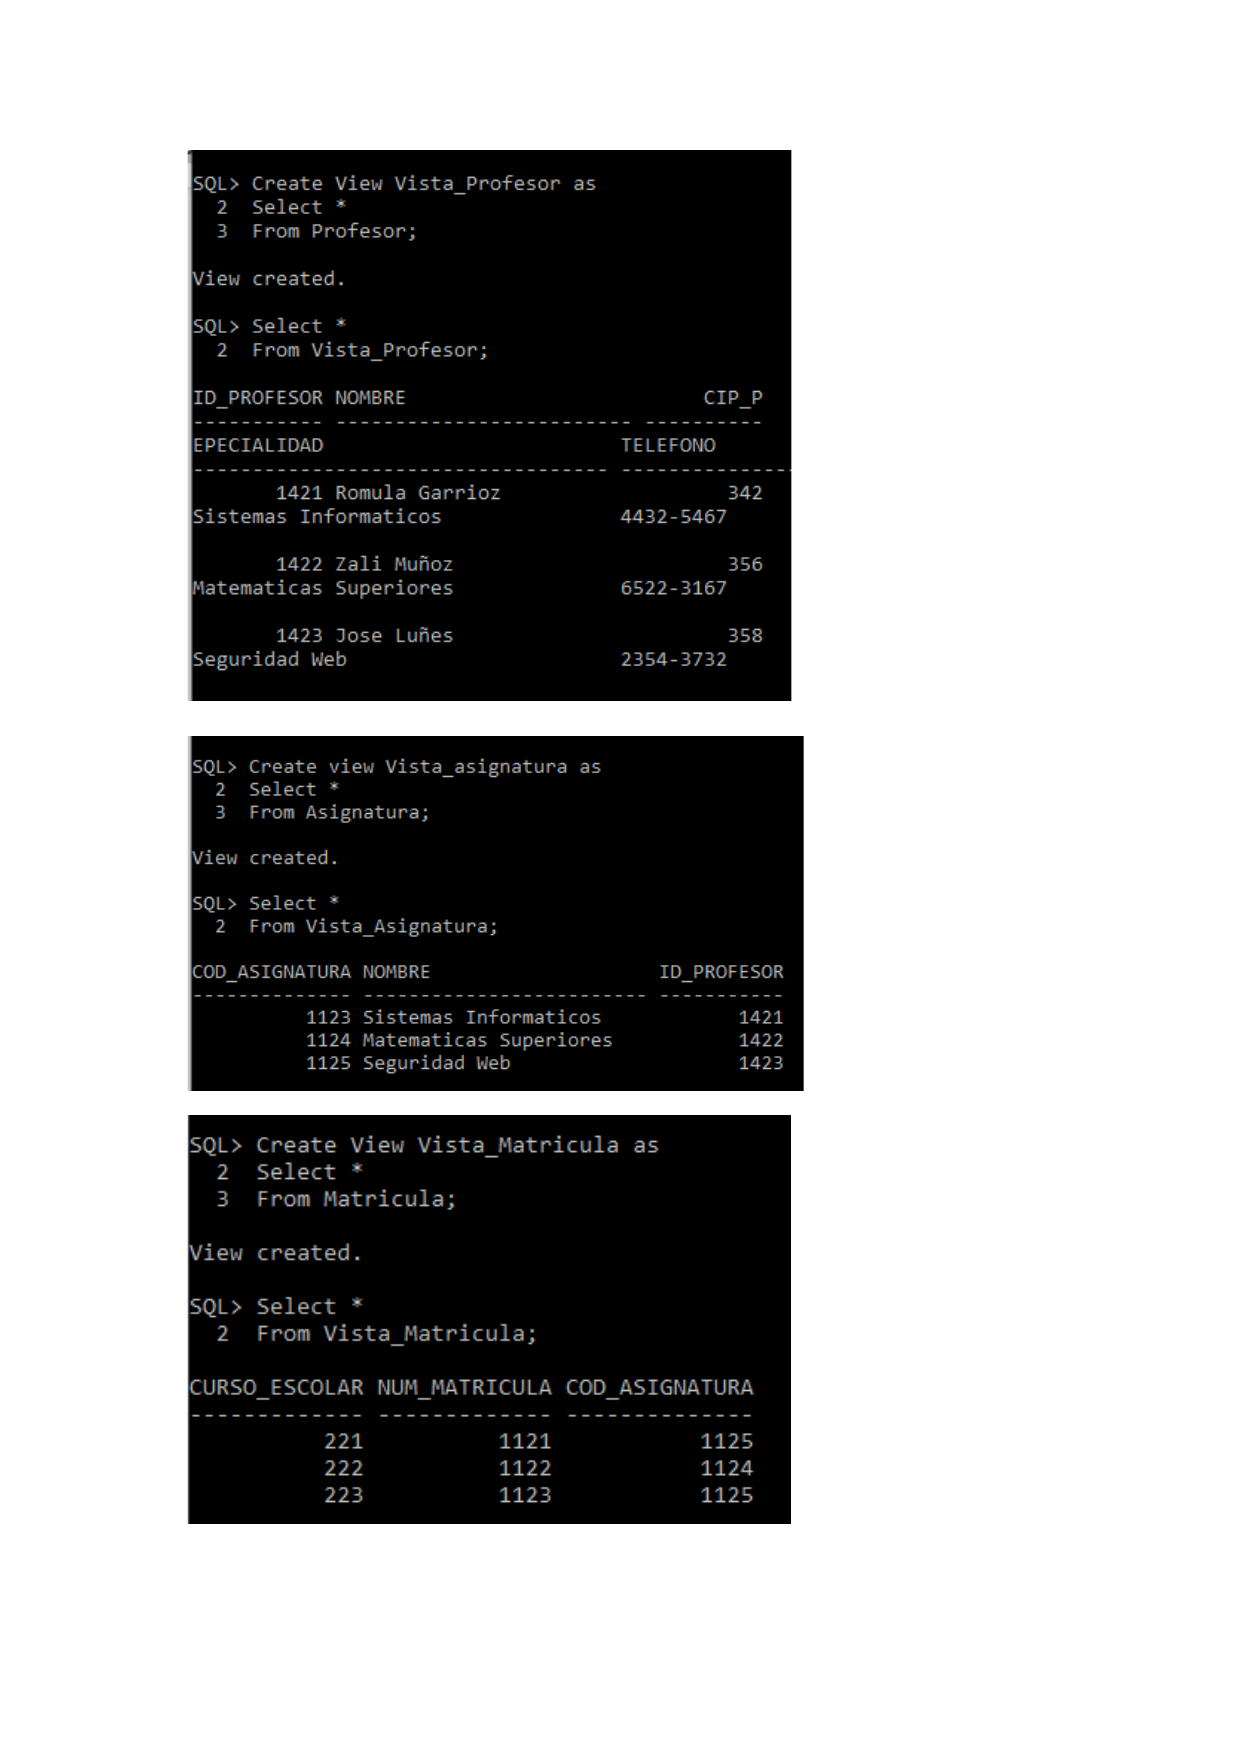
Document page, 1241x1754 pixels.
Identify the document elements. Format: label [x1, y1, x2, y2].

picture [187, 150, 792, 701]
picture [187, 1115, 791, 1524]
picture [187, 736, 804, 1091]
